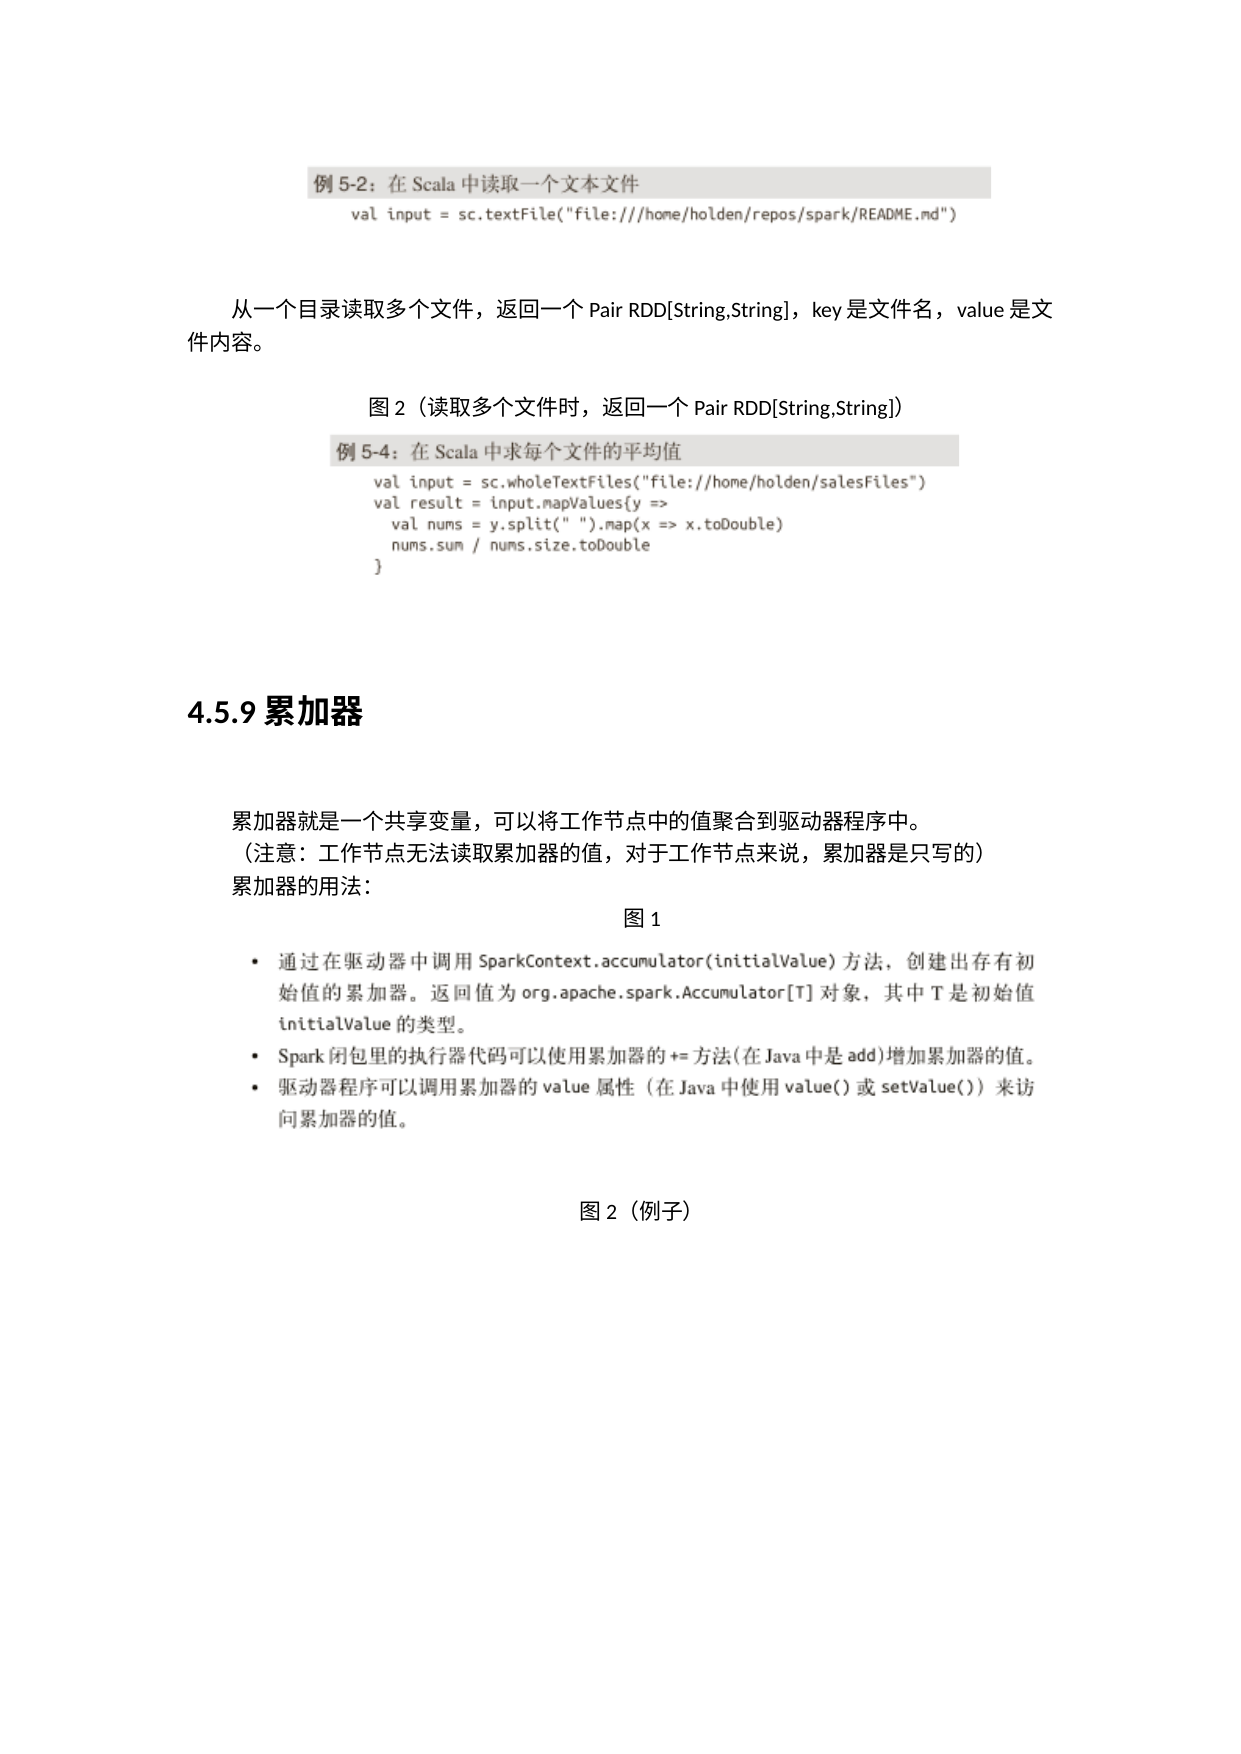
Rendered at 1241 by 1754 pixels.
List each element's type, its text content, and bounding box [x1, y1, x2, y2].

text 图2（例子） [187, 1193, 1053, 1226]
text 累加器的用法： [187, 868, 1053, 901]
text （注意：工作节点无法读取累加器的值，对于工作节点来说，累加器是只写的） [187, 836, 1053, 868]
text 图2（读取多个文件时，返回一个Pair RDD[String,String]） [187, 389, 1053, 422]
text 从一个目录读取多个文件，返回一个Pair RDD[String,String]，key是文件名，value是文件内容。 [187, 292, 1053, 357]
text 累加器就是一个共享变量，可以将工作节点中的值聚合到驱动器程序中。 [187, 803, 1053, 836]
picture [292, 162, 992, 237]
subtitle 4.5.9 累加器 [187, 677, 1053, 742]
picture [325, 422, 960, 586]
picture [231, 933, 1063, 1143]
text 图1 [187, 901, 1053, 933]
